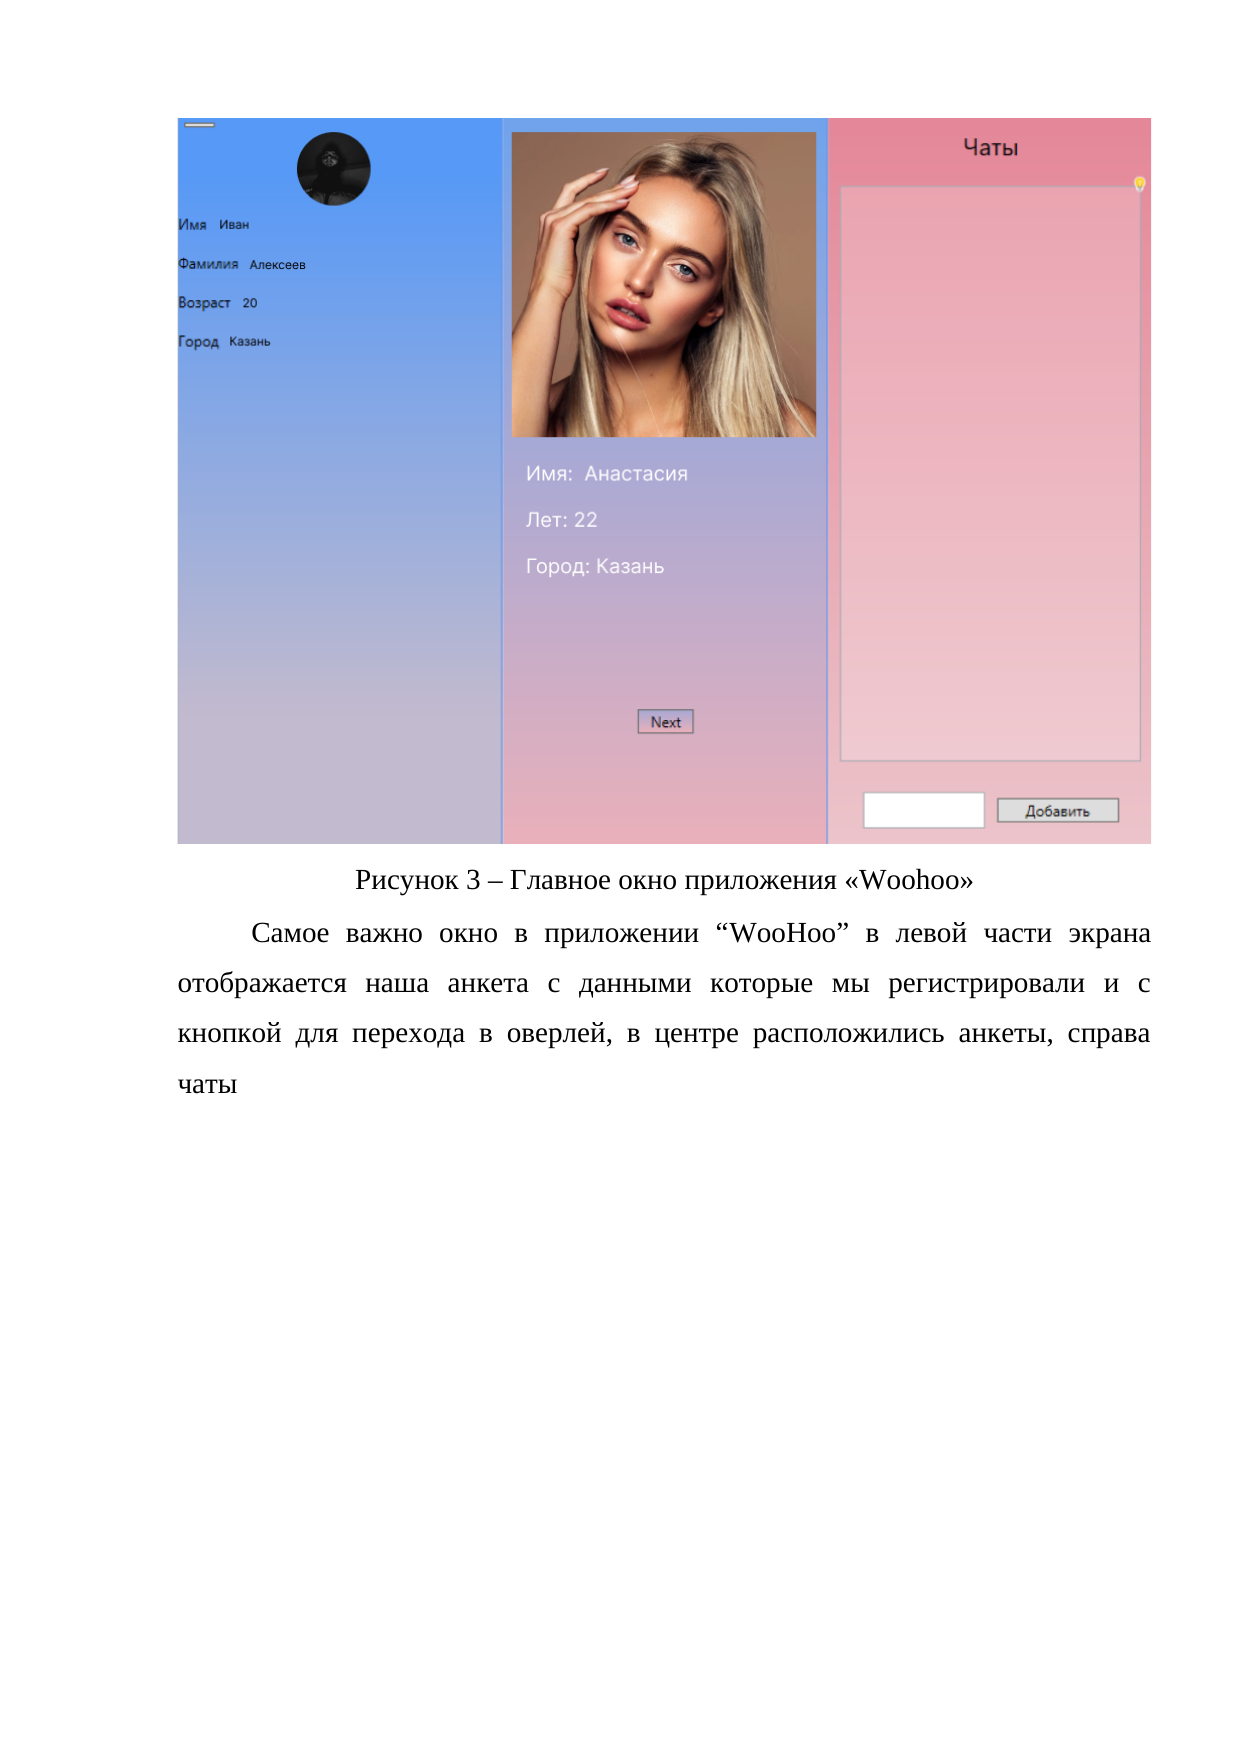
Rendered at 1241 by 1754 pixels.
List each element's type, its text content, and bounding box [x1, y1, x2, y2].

text Самое важно окно в приложении “WooHoo” в левой части экрана отображается наша анкета с данными которые мы регистрировали и с кнопкой для перехода в оверлей, в центре расположились анкеты, справа чаты [177, 915, 1152, 1099]
text Рисунок 3 – Главное окно приложения «Woohoo» [177, 862, 1152, 896]
picture [177, 118, 1152, 844]
